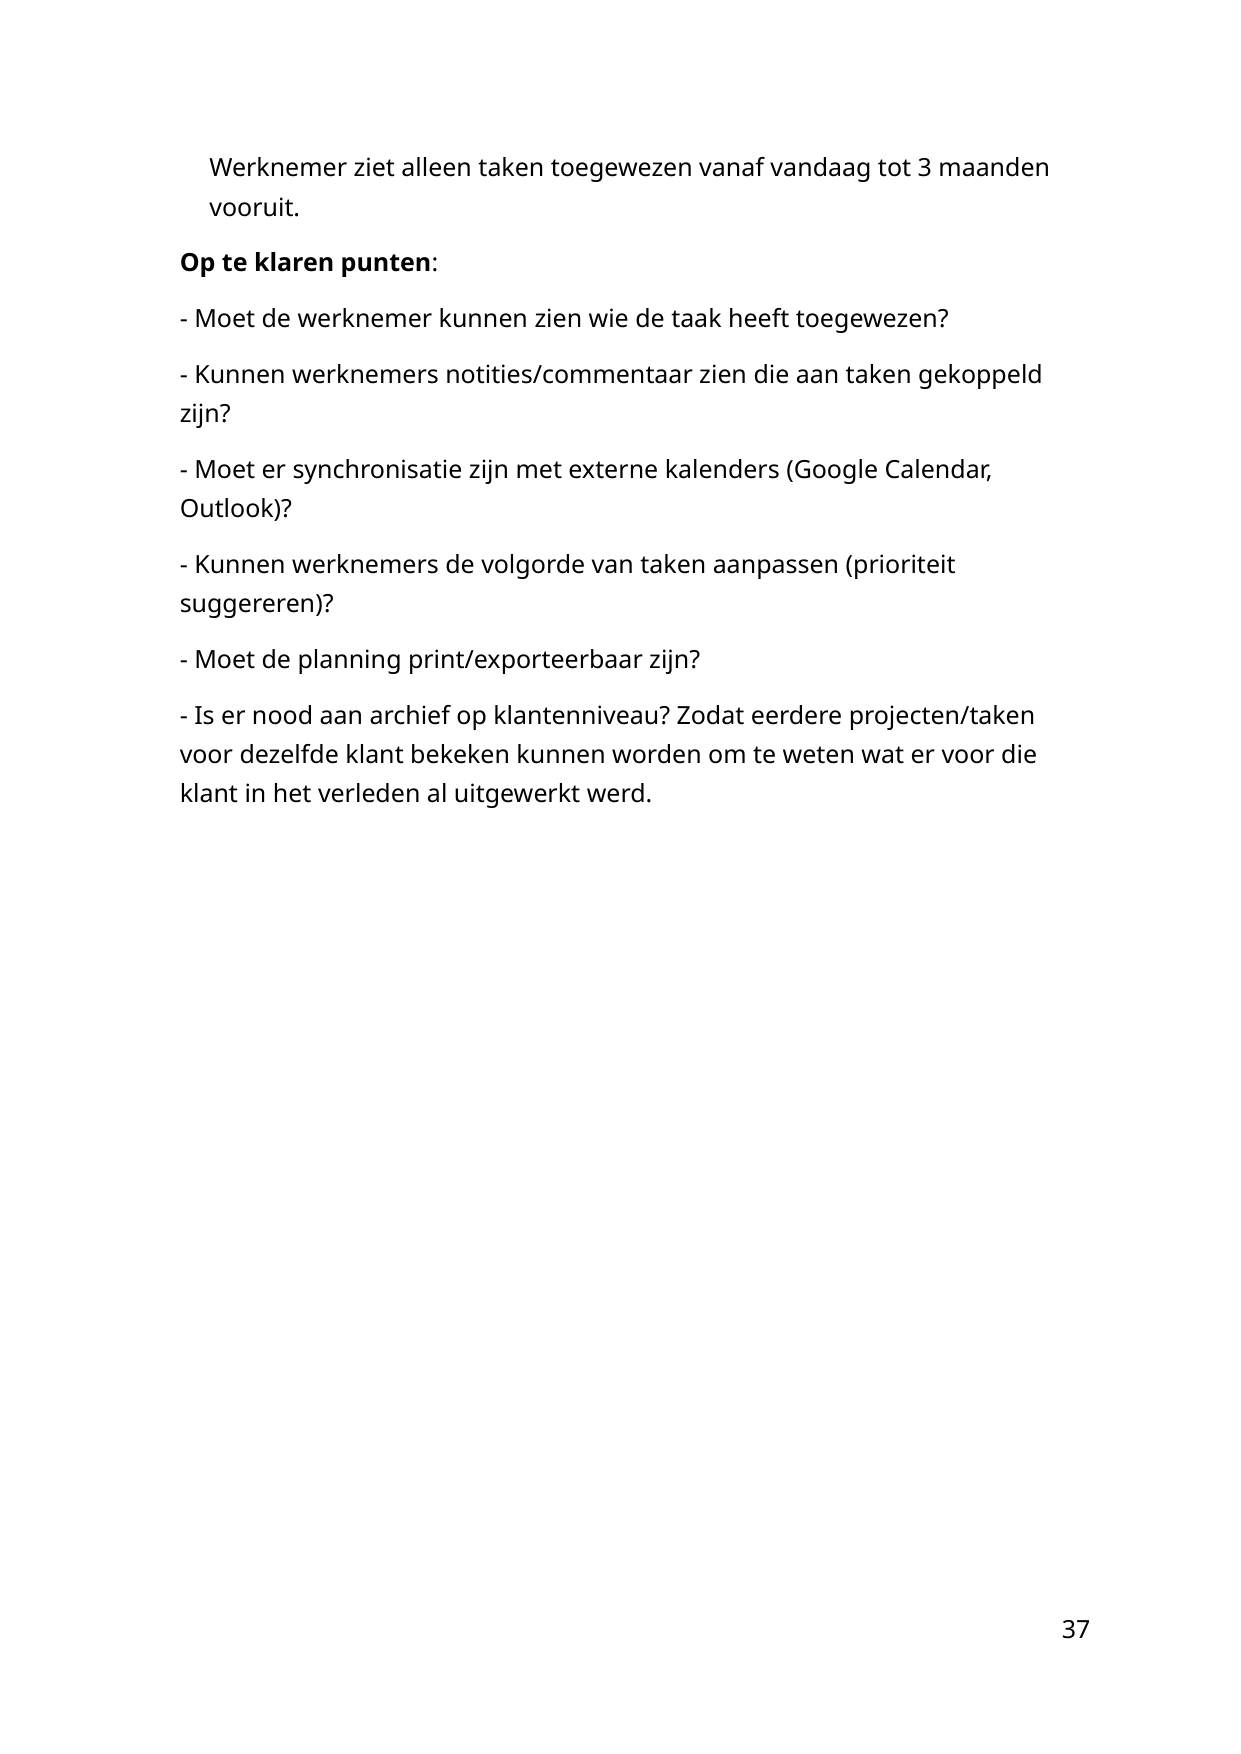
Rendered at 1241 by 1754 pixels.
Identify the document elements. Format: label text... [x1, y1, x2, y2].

text Op te klaren punten: [179, 245, 1090, 279]
text - Moet er synchronisatie zijn met externe kalenders (Google Calendar, Outlook)? [179, 452, 1090, 525]
text - Moet de planning print/exporteerbaar zijn? [179, 642, 1090, 676]
text - Kunnen werknemers de volgorde van taken aanpassen (prioriteit suggereren)? [179, 547, 1090, 620]
text - Moet de werknemer kunnen zien wie de taak heeft toegewezen? [179, 301, 1090, 335]
text - Kunnen werknemers notities/commentaar zien die aan taken gekoppeld zijn? [179, 357, 1090, 430]
text Werknemer ziet alleen taken toegewezen vanaf vandaag tot 3 maanden vooruit. [209, 150, 1090, 223]
text - Is er nood aan archief op klantenniveau? Zodat eerdere projecten/taken voor dezelfde klant bekeken kunnen worden om te weten wat er voor die klant in het verleden al uitgewerkt werd. [179, 697, 1090, 810]
